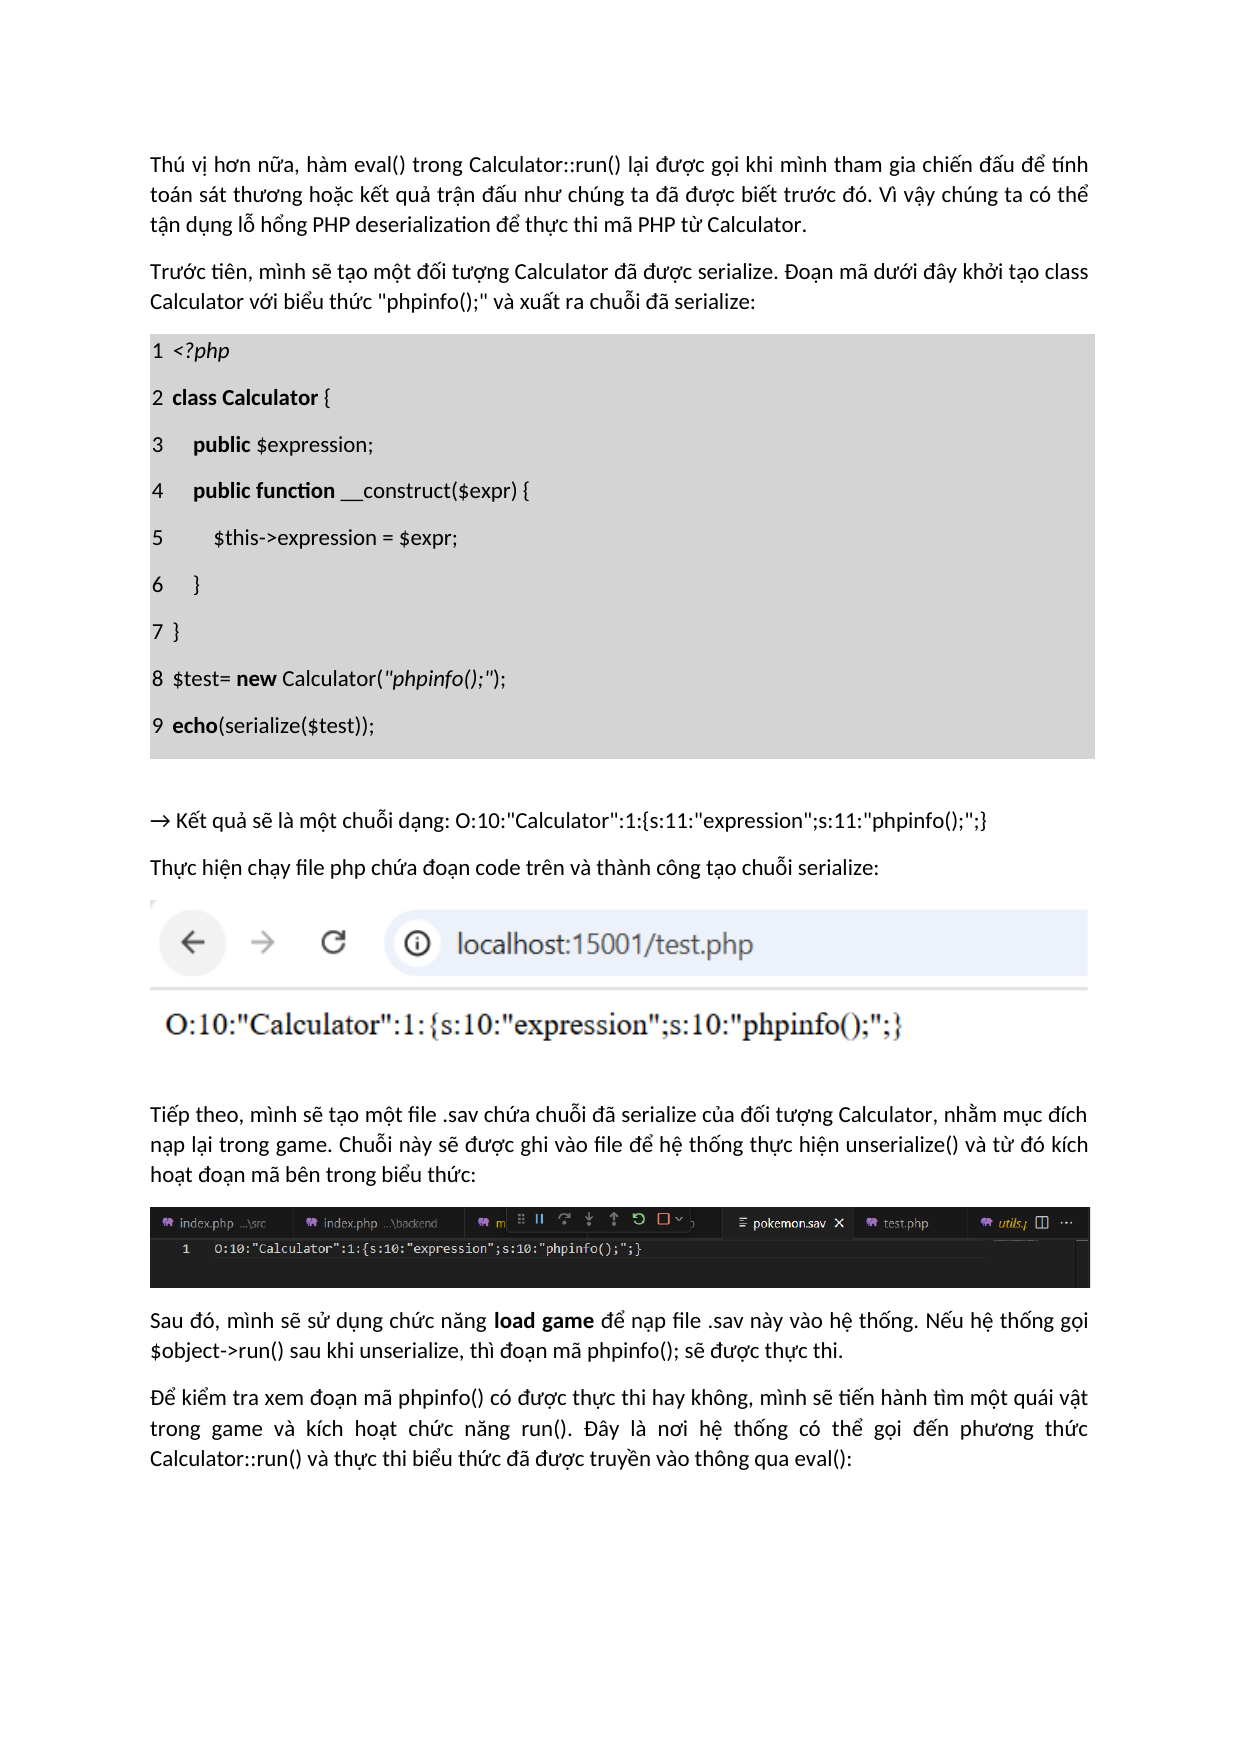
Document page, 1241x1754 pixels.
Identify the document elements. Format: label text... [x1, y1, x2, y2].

picture [150, 1207, 1091, 1288]
picture [150, 900, 1088, 1082]
text Để kiểm tra xem đoạn mã phpinfo() có được thực thi hay không, mình sẽ tiến hành tìm một quái vật trong game và kích hoạt chức năng run(). Đây là nơi hệ thống có thể gọi đến phương thức Calculator::run() và thực thi biểu thức đã được truyền vào thông qua eval(): [150, 1383, 1090, 1472]
text Sau đó, mình sẽ sử dụng chức năng load game để nạp file .sav này vào hệ thống. Nếu hệ thống gọi $object->run() sau khi unserialize, thì đoạn mã phpinfo(); sẽ được thực thi. [150, 1306, 1090, 1364]
table_header <?php class Calculator { public $expression; public function __construct($expr) { $this->expression = $expr; } } $test= new Calculator("phpinfo();"); echo(serialize($test)); [171, 334, 1095, 759]
text Thú vị hơn nữa, hàm eval() trong Calculator::run() lại được gọi khi mình tham gia chiến đấu để tính toán sát thương hoặc kết quả trận đấu như chúng ta đã được biết trước đó. Vì vậy chúng ta có thể tận dụng lỗ hổng PHP deserialization để thực thi mã PHP từ Calculator. [150, 150, 1090, 238]
text → Kết quả sẽ là một chuỗi dạng: O:10:"Calculator":1:{s:11:"expression";s:11:"phpinfo();";} [150, 806, 1090, 834]
table_header 1 2 3 4 5 6 7 8 9 [150, 334, 171, 759]
text Thực hiện chạy file php chứa đoạn code trên và thành công tạo chuỗi serialize: [150, 853, 1090, 881]
text Trước tiên, mình sẽ tạo một đối tượng Calculator đã được serialize. Đoạn mã dưới đây khởi tạo class Calculator với biểu thức "phpinfo();" và xuất ra chuỗi đã serialize: [150, 257, 1090, 316]
text Tiếp theo, mình sẽ tạo một file .sav chứa chuỗi đã serialize của đối tượng Calculator, nhằm mục đích nạp lại trong game. Chuỗi này sẽ được ghi vào file để hệ thống thực hiện unserialize() và từ đó kích hoạt đoạn mã bên trong biểu thức: [150, 1100, 1090, 1188]
